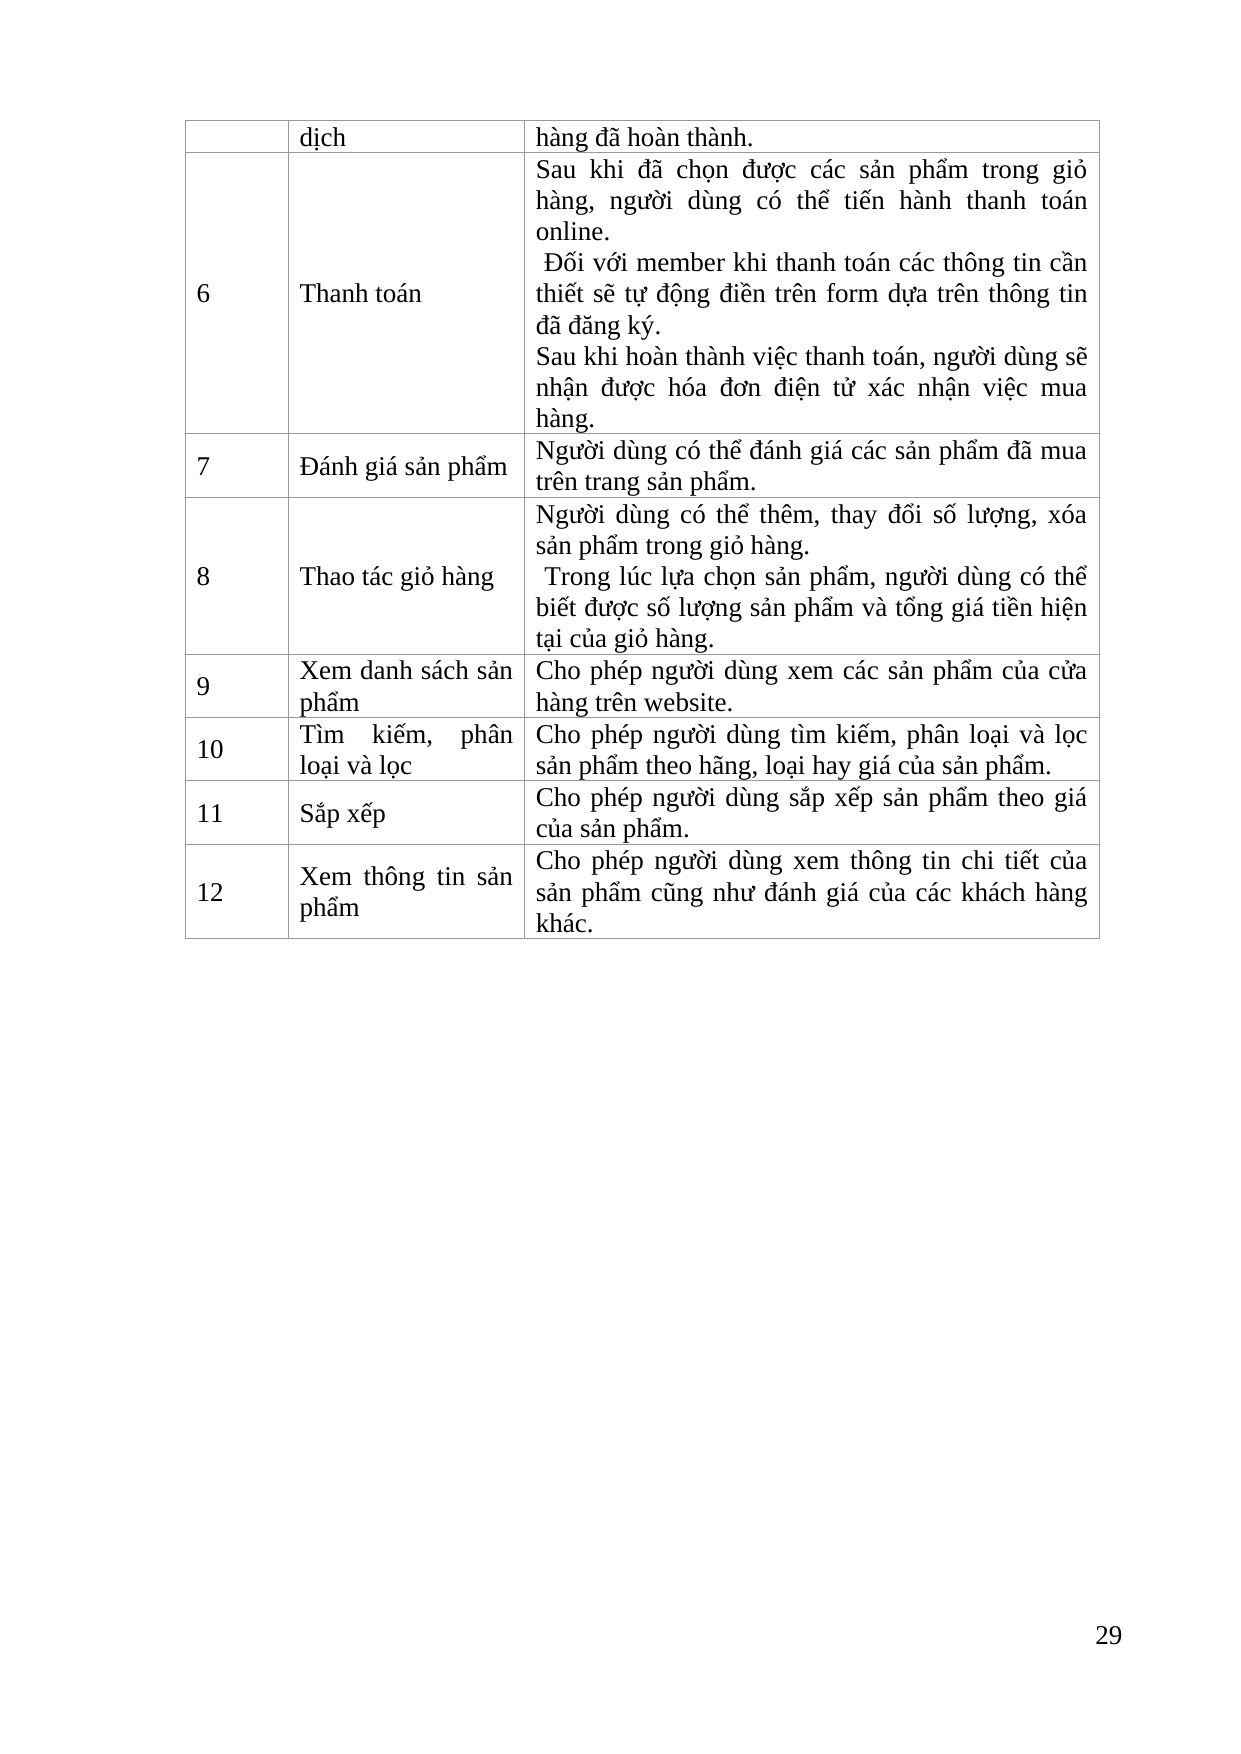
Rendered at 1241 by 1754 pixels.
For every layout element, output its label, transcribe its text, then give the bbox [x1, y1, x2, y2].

table_cell Đánh giá sản phẩm [289, 434, 524, 497]
table_cell Người dùng có thể đánh giá các sản phẩm đã mua trên trang sản phẩm. [525, 434, 1099, 497]
table_cell 6 [186, 153, 288, 433]
table_cell 5 [186, 121, 288, 152]
table_cell Cho phép người dùng tìm kiếm, phân loại và lọc sản phẩm theo hãng, loại hay giá của sản phẩm. [525, 718, 1099, 780]
table_cell Xem thông tin sản phẩm [289, 845, 524, 938]
table_cell Tìm kiếm, phân loại và lọc [289, 718, 524, 780]
table_cell Thanh toán [289, 153, 524, 433]
table_cell 11 [186, 781, 288, 843]
table_cell 9 [186, 655, 288, 717]
table_cell Thao tác giỏ hàng [289, 498, 524, 653]
table_cell Cho phép người dùng xem thông tin chi tiết của sản phẩm cũng như đánh giá của các khách hàng khác. [525, 845, 1099, 938]
table_cell Cho phép người dùng xem các sản phẩm của cửa hàng trên website. [525, 655, 1099, 717]
table_cell Sắp xếp [289, 781, 524, 843]
table_cell Người dùng có thể thêm, thay đổi số lượng, xóa sản phẩm trong giỏ hàng. Trong lúc lựa chọn sản phẩm, người dùng có thể biết được số lượng sản phẩm và tổng giá tiền hiện tại của giỏ hàng. [525, 498, 1099, 653]
table_cell 7 [186, 434, 288, 497]
table_cell Sau khi đã chọn được các sản phẩm trong giỏ hàng, người dùng có thể tiến hành thanh toán online. Đối với member khi thanh toán các thông tin cần thiết sẽ tự động điền trên form dựa trên thông tin đã đăng ký. Sau khi hoàn thành việc thanh toán, người dùng sẽ nhận được hóa đơn điện tử xác nhận việc mua hàng. [525, 153, 1099, 433]
table_cell 12 [186, 845, 288, 938]
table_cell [525, 121, 1099, 152]
table_cell Cho phép người dùng sắp xếp sản phẩm theo giá của sản phẩm. [525, 781, 1099, 843]
table_cell 8 [186, 498, 288, 653]
table_cell Xem danh sách sản phẩm [289, 655, 524, 717]
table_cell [289, 121, 524, 152]
table_cell 10 [186, 718, 288, 780]
